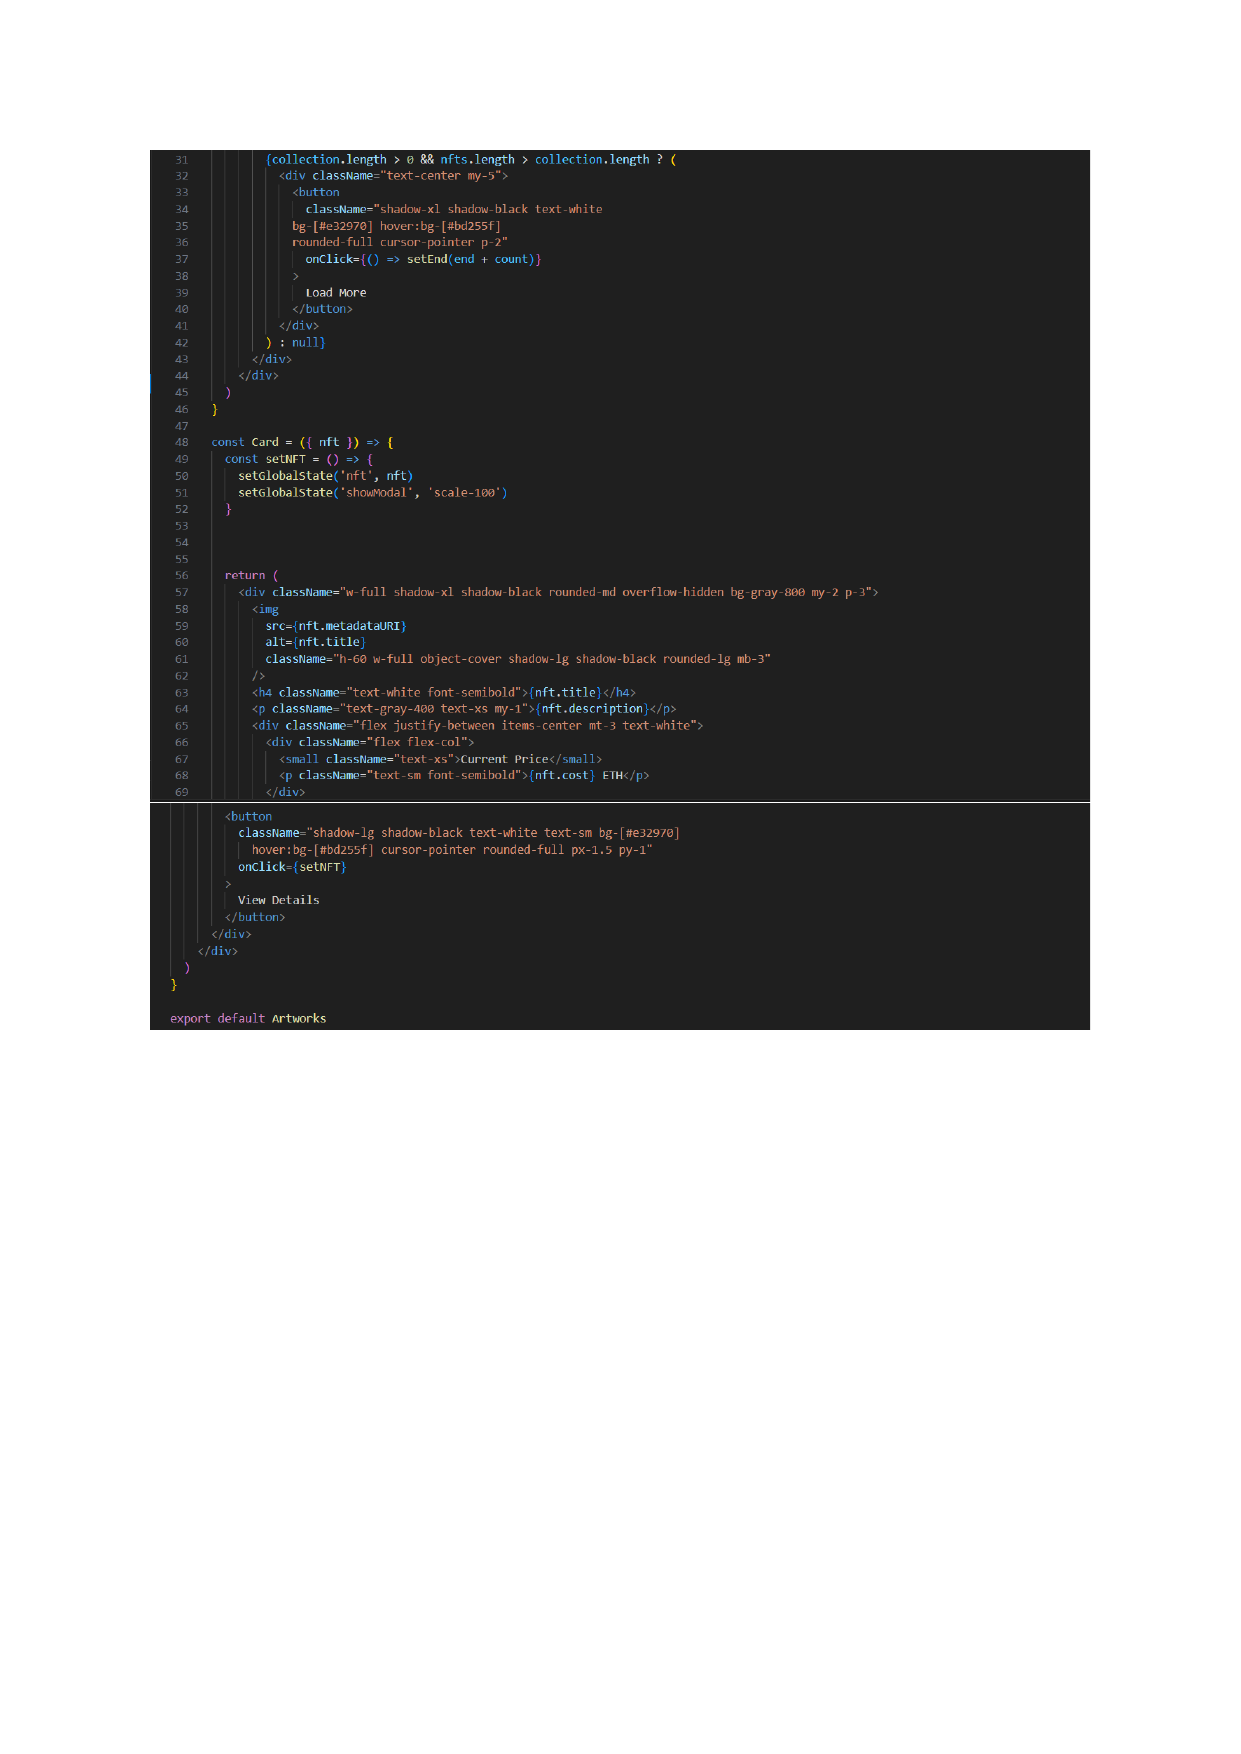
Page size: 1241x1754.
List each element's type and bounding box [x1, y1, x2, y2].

picture [150, 803, 1091, 1030]
picture [150, 150, 1091, 802]
